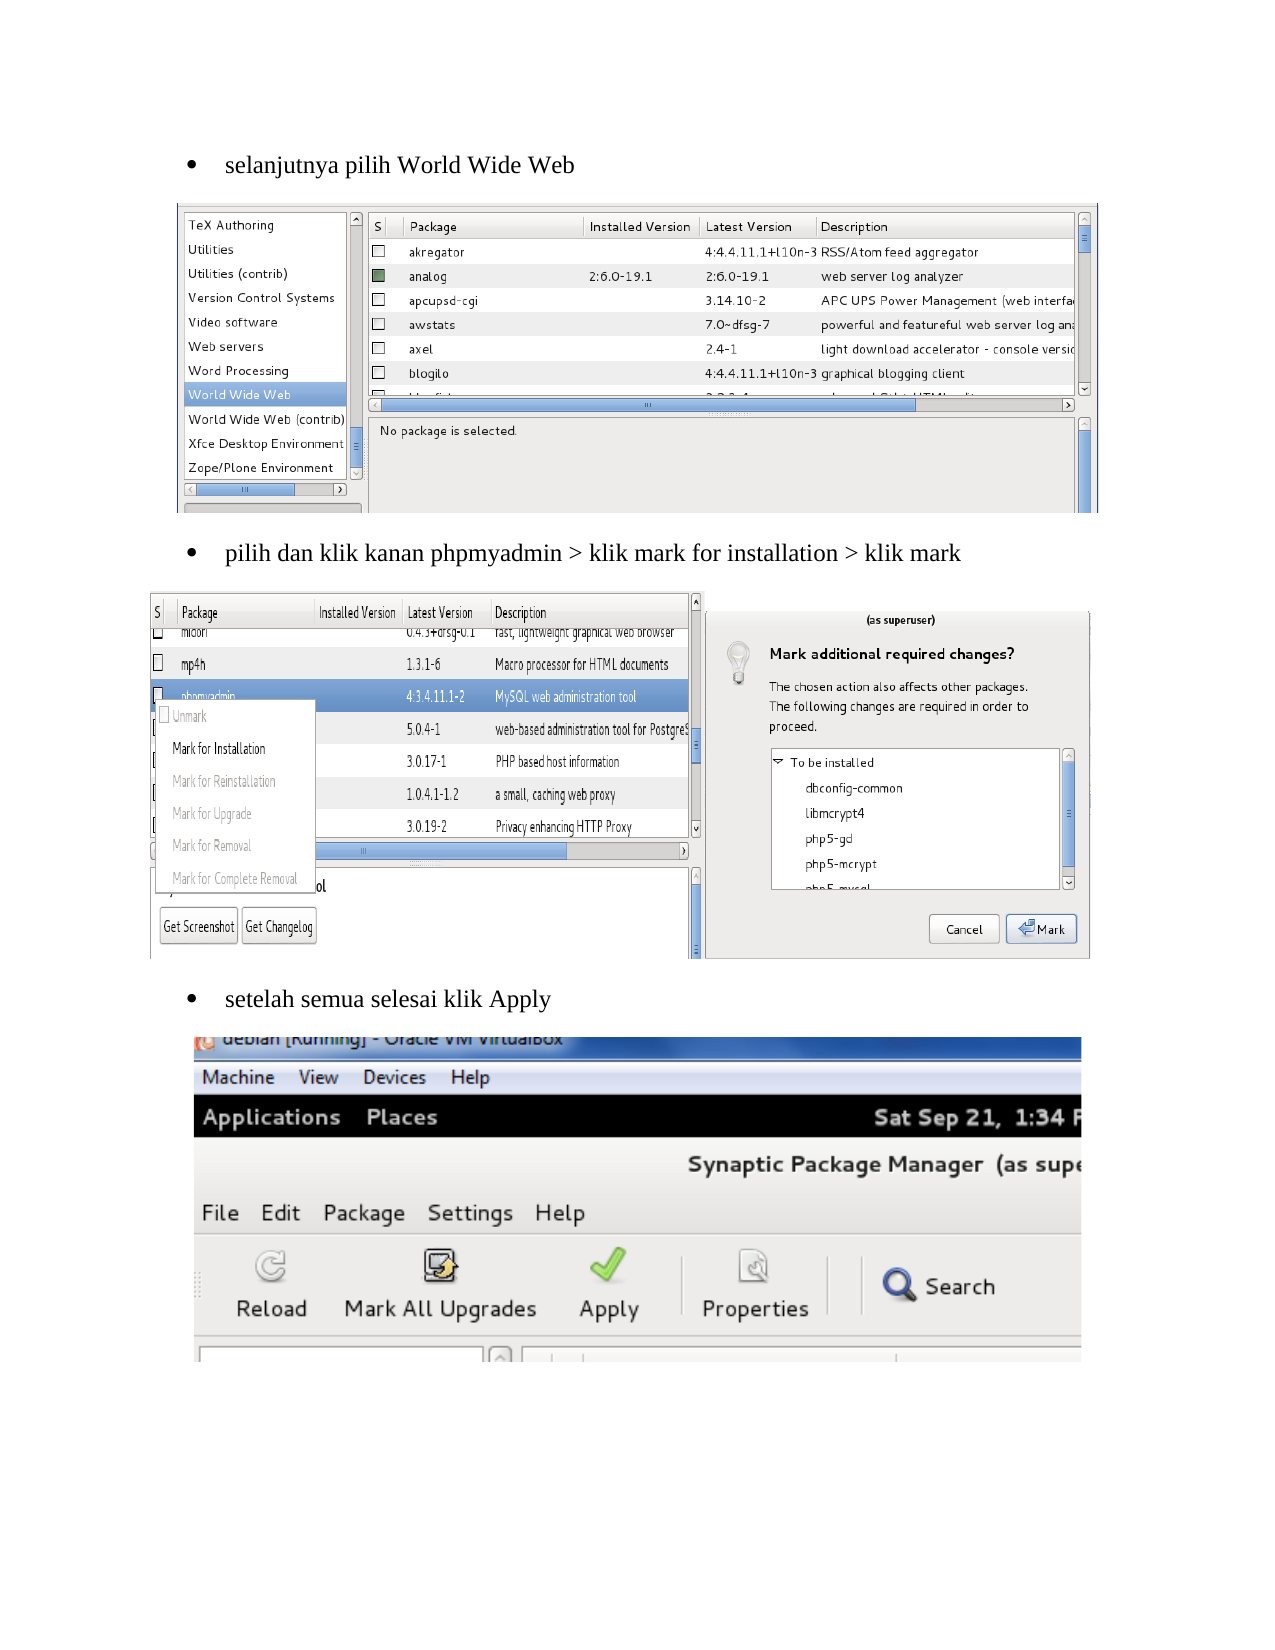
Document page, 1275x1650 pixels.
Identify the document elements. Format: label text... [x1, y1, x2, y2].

picture [176, 203, 1099, 513]
list pilih dan klik kanan phpmyadmin > klik mark for installation > klik mark [187, 538, 1125, 567]
picture [150, 591, 1091, 959]
picture [193, 1037, 1082, 1362]
list selanjutnya pilih World Wide Web [187, 150, 1125, 179]
list setelah semua selesai klik Apply [187, 984, 1125, 1013]
